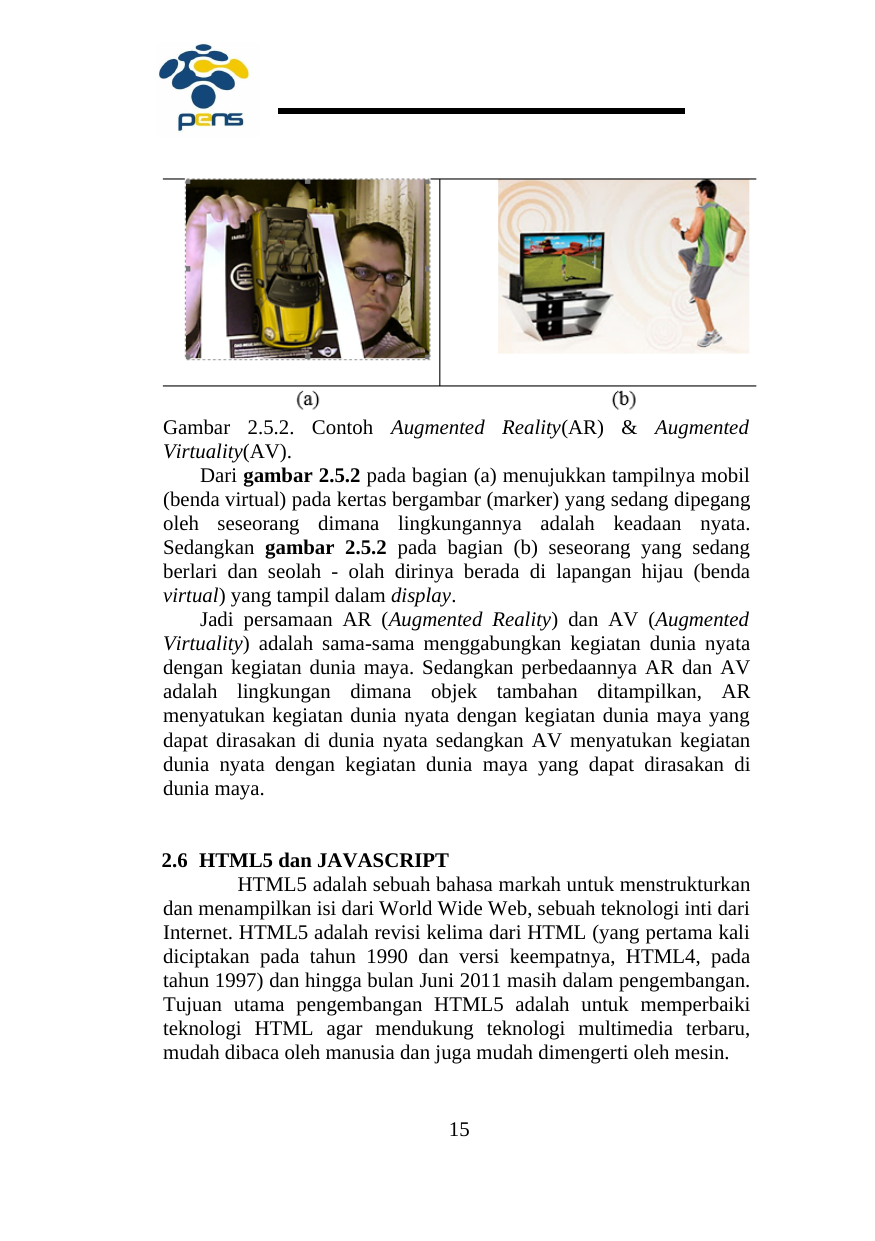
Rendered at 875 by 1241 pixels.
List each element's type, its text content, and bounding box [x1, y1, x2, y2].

text HTML5 adalah sebuah bahasa markah untuk menstrukturkan dan menampilkan isi dari World Wide Web, sebuah teknologi inti dari Internet. HTML5 adalah revisi kelima dari HTML (yang pertama kali diciptakan pada tahun 1990 dan versi keempatnya, HTML4, pada tahun 1997) dan hingga bulan Juni 2011 masih dalam pengembangan. Tujuan utama pengembangan HTML5 adalah untuk memperbaiki teknologi HTML agar mendukung teknologi multimedia terbaru, mudah dibaca oleh manusia dan juga mudah dimengerti oleh mesin. [162, 872, 751, 1064]
picture [162, 174, 757, 415]
text Jadi persamaan AR (Augmented Reality) dan AV (Augmented Virtuality) adalah sama-sama menggabungkan kegiatan dunia nyata dengan kegiatan dunia maya. Sedangkan perbedaannya AR dan AV adalah lingkungan dimana objek tambahan ditampilkan, AR menyatukan kegiatan dunia nyata dengan kegiatan dunia maya yang dapat dirasakan di dunia nyata sedangkan AV menyatukan kegiatan dunia nyata dengan kegiatan dunia maya yang dapat dirasakan di dunia maya. [163, 607, 751, 800]
list HTML5 dan JAVASCRIPT [161, 848, 751, 872]
text Dari gambar 2.5.2 pada bagian (a) menujukkan tampilnya mobil (benda virtual) pada kertas bergambar (marker) yang sedang dipegang oleh seseorang dimana lingkungannya adalah keadaan nyata. Sedangkan gambar 2.5.2 pada bagian (b) seseorang yang sedang berlari dan seolah - olah dirinya berada di lapangan hijau (benda virtual) yang tampil dalam display. [163, 463, 751, 607]
picture [155, 42, 260, 137]
text Gambar 2.5.2. Contoh Augmented Reality(AR) & Augmented Virtuality(AV). [163, 415, 751, 463]
